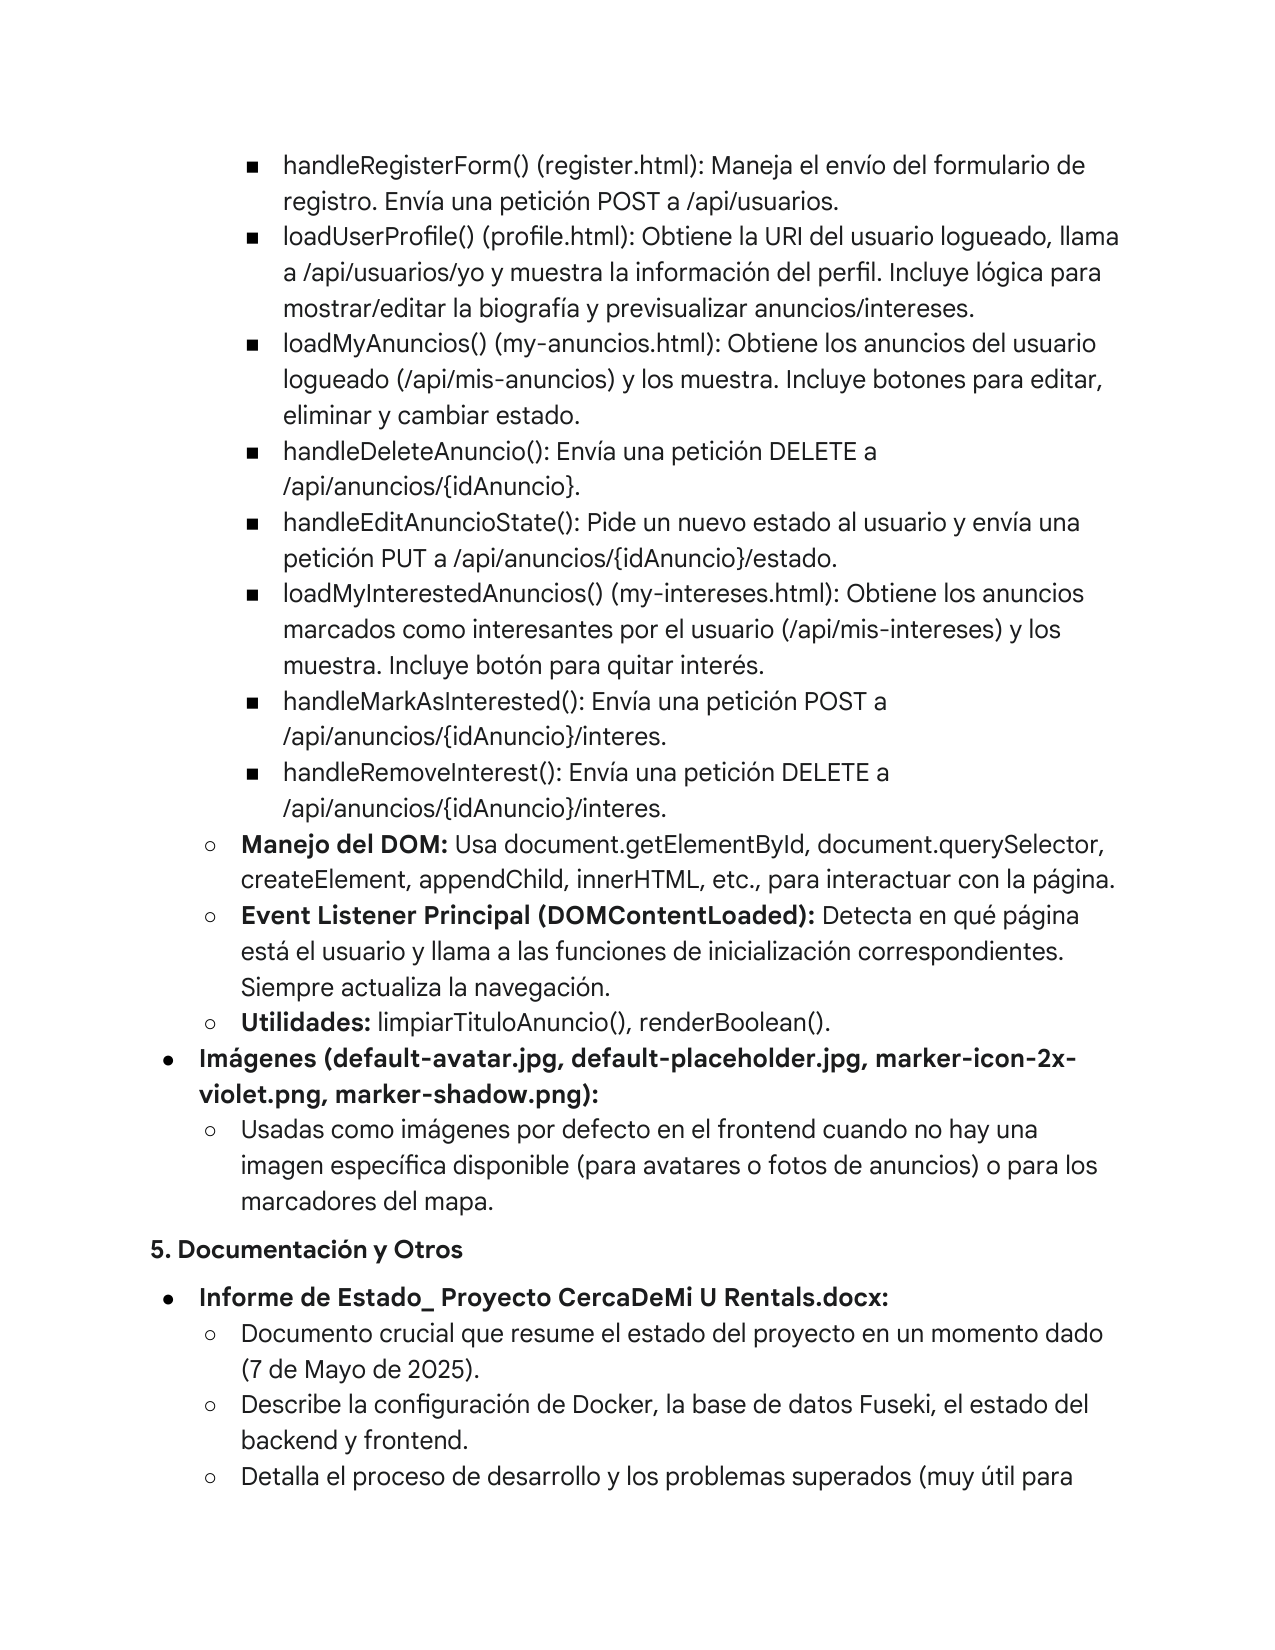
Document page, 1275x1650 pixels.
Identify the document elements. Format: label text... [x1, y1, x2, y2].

list Imágenes (default-avatar.jpg, default-placeholder.jpg, marker-icon-2x-violet.png, marker-shadow.png): [161, 1043, 1125, 1110]
list handleEditAnuncioState(): Pide un nuevo estado al usuario y envía una petición PUT a /api/anuncios/{idAnuncio}/estado. [245, 507, 1125, 574]
list Describe la configuración de Docker, la base de datos Fuseki, el estado del backend y frontend. [203, 1390, 1125, 1457]
list handleMarkAsInterested(): Envía una petición POST a /api/anuncios/{idAnuncio}/interes. [245, 686, 1125, 753]
list Utilidades: limpiarTituloAnuncio(), renderBoolean(). [203, 1007, 1125, 1039]
list Documento crucial que resume el estado del proyecto en un momento dado (7 de Mayo de 2025). [203, 1318, 1125, 1385]
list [203, 1461, 1125, 1493]
list handleRemoveInterest(): Envía una petición DELETE a /api/anuncios/{idAnuncio}/interes. [245, 757, 1125, 824]
list loadMyInterestedAnuncios() (my-intereses.html): Obtiene los anuncios marcados como interesantes por el usuario (/api/mis-intereses) y los muestra. Incluye botón para quitar interés. [245, 579, 1125, 682]
list Informe de Estado_ Proyecto CercaDeMi U Rentals.docx: [161, 1283, 1125, 1314]
list handleRegisterForm() (register.html): Maneja el envío del formulario de registro. Envía una petición POST a /api/usuarios. [245, 150, 1125, 217]
list loadMyAnuncios() (my-anuncios.html): Obtiene los anuncios del usuario logueado (/api/mis-anuncios) y los muestra. Incluye botones para editar, eliminar y cambiar estado. [245, 329, 1125, 431]
subtitle 5. Documentación y Otros [150, 1234, 1125, 1266]
list Usadas como imágenes por defecto en el frontend cuando no hay una imagen específica disponible (para avatares o fotos de anuncios) o para los marcadores del mapa. [203, 1115, 1125, 1217]
list Manejo del DOM: Usa document.getElementById, document.querySelector, createElement, appendChild, innerHTML, etc., para interactuar con la página. [203, 829, 1125, 896]
list handleDeleteAnuncio(): Envía una petición DELETE a /api/anuncios/{idAnuncio}. [245, 436, 1125, 503]
list loadUserProfile() (profile.html): Obtiene la URI del usuario logueado, llama a /api/usuarios/yo y muestra la información del perfil. Incluye lógica para mostrar/editar la biografía y previsualizar anuncios/intereses. [245, 221, 1125, 324]
list Event Listener Principal (DOMContentLoaded): Detecta en qué página está el usuario y llama a las funciones de inicialización correspondientes. Siempre actualiza la navegación. [203, 900, 1125, 1003]
